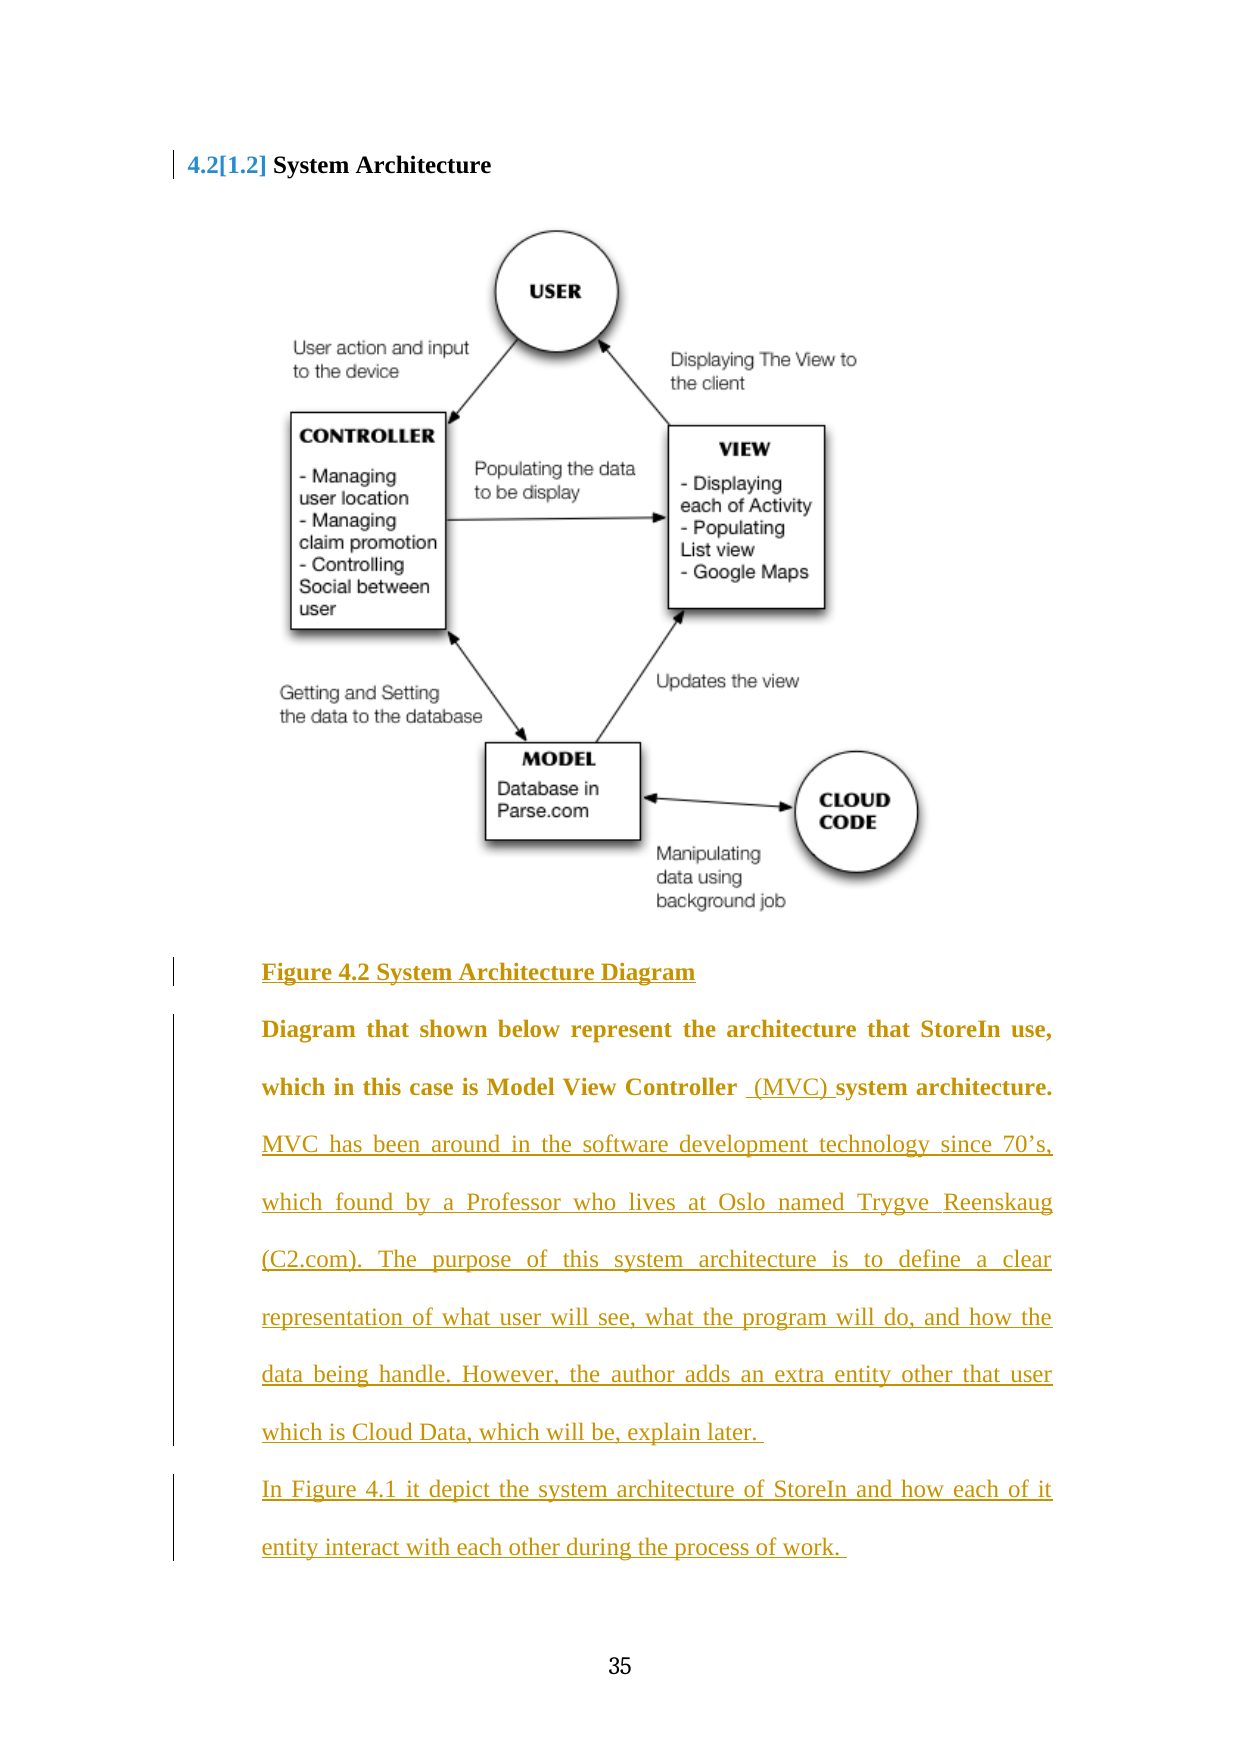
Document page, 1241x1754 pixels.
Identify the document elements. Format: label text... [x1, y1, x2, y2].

list Diagram that shown below represent the architecture that StoreIn use, which in this case is Model View Controller system architecture. [261, 1014, 1053, 1154]
list Diagram that shown below represent the architecture that StoreIn use, which in this case is Model View Controller system architecture. [261, 1155, 1053, 1327]
list Diagram that shown below represent the architecture that StoreIn use, which in this case is Model View Controller system architecture. [261, 1385, 1053, 1446]
list System Architecture [187, 150, 1053, 179]
picture [261, 207, 948, 928]
list Diagram that shown below represent the architecture that StoreIn use, which in this case is Model View Controller system architecture. [261, 1328, 1053, 1384]
